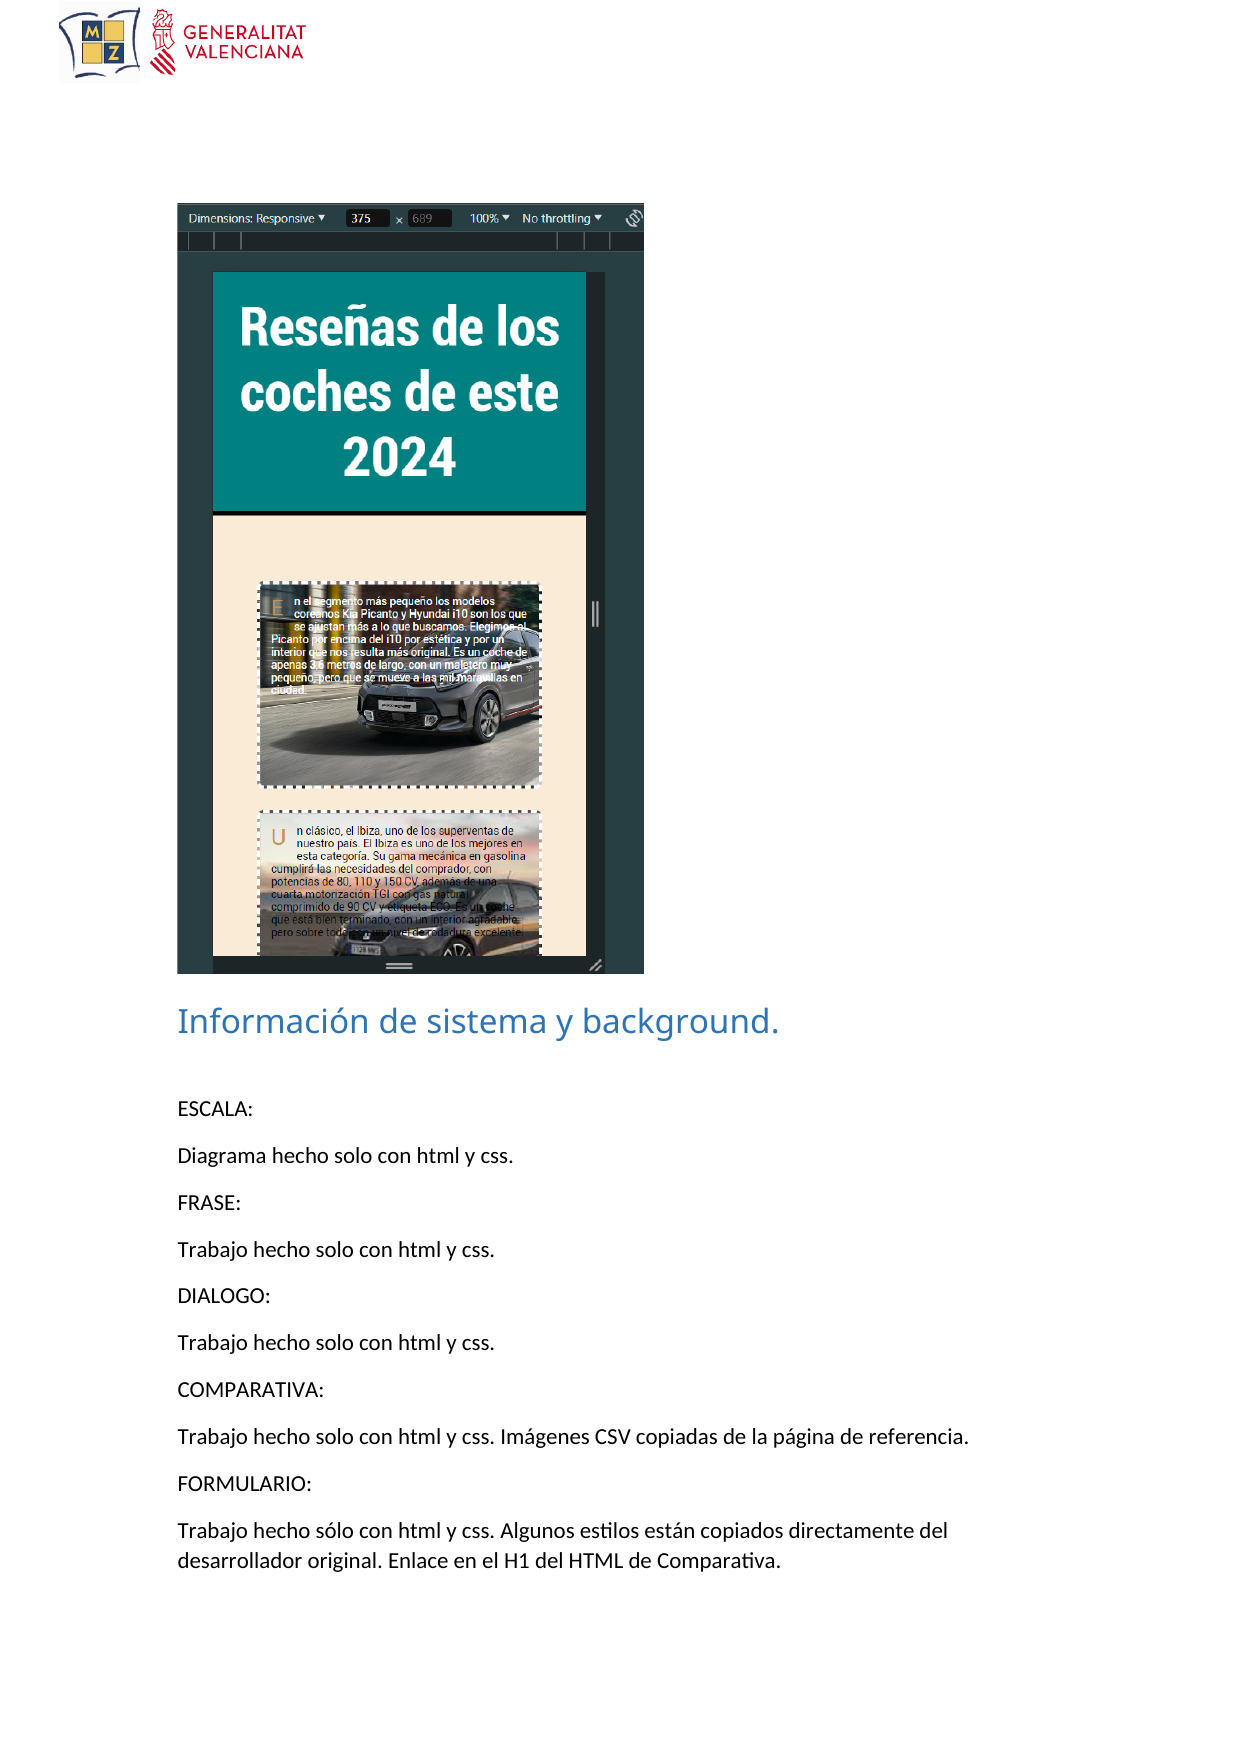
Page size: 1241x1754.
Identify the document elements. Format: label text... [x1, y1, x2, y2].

text Trabajo hecho solo con html y css. Imágenes CSV copiadas de la página de referencia. [177, 1422, 1048, 1450]
text DIALOGO: [177, 1282, 1048, 1310]
picture [59, 0, 315, 84]
text ESCALA: [177, 1094, 1048, 1122]
text COMPARATIVA: [177, 1375, 1048, 1403]
text Trabajo hecho sólo con html y css. Algunos estilos están copiados directamente del desarrollador original. Enlace en el H1 del HTML de Comparativa. [177, 1516, 1048, 1574]
text Trabajo hecho solo con html y css. [177, 1328, 1048, 1357]
text FRASE: [177, 1188, 1048, 1216]
text Trabajo hecho solo con html y css. [177, 1235, 1048, 1263]
text Diagrama hecho solo con html y css. [177, 1141, 1048, 1169]
picture [177, 203, 644, 974]
subtitle Información de sistema y background. [177, 998, 1048, 1044]
text FORMULARIO: [177, 1469, 1048, 1497]
